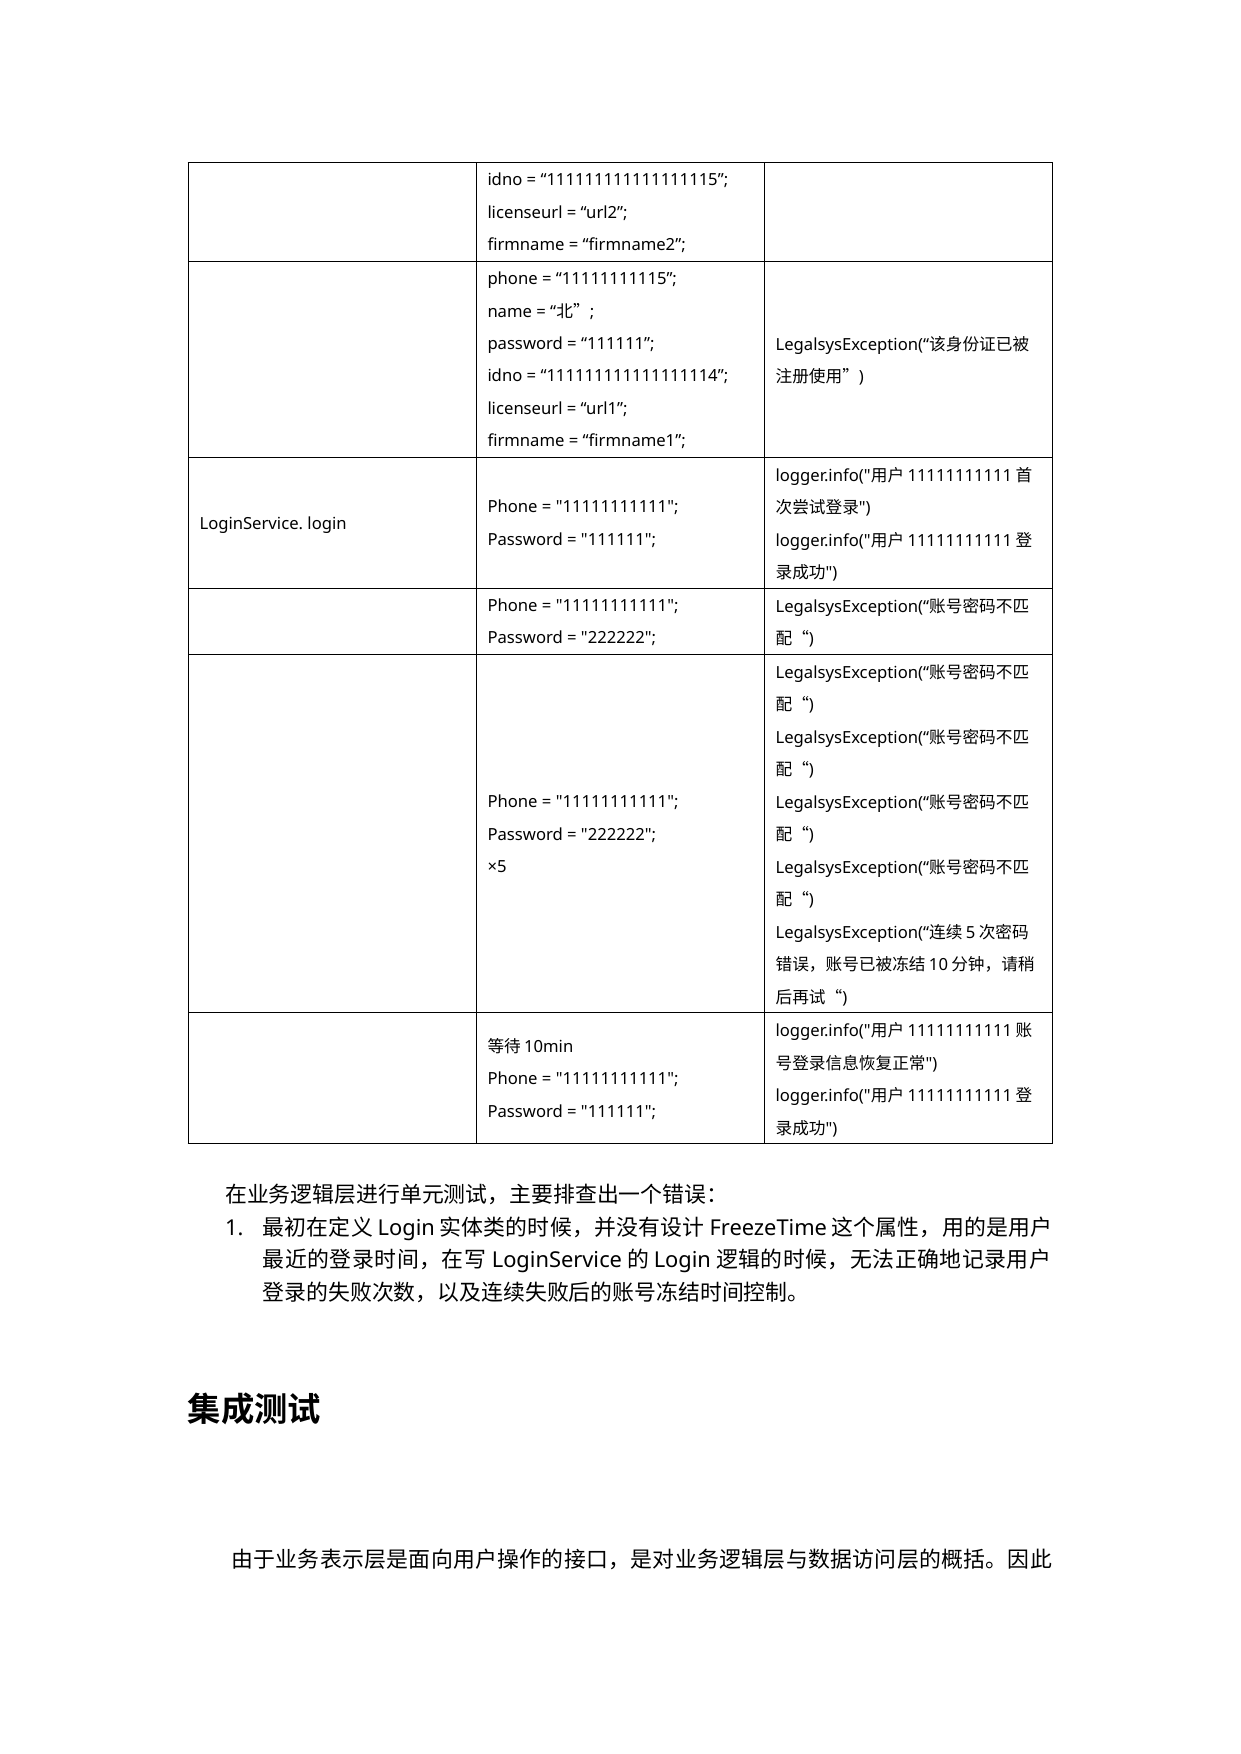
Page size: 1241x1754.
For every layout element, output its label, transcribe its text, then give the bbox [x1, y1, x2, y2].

table_cell logger.info("用户11111111111账号登录信息恢复正常") logger.info("用户11111111111登录成功") [765, 1013, 1052, 1143]
list 最初在定义Login实体类的时候，并没有设计FreezeTime这个属性，用的是用户最近的登录时间，在写LoginService的Login逻辑的时候，无法正确地记录用户登录的失败次数，以及连续失败后的账号冻结时间控制。 [225, 1209, 1053, 1307]
table_cell Phone = "11111111111"; Password = "111111"; [477, 458, 764, 588]
table_cell [189, 655, 476, 1012]
table_cell LegalsysException(“账号密码不匹配“) LegalsysException(“账号密码不匹配“) LegalsysException(“账号密码不匹配“) LegalsysException(“账号密码不匹配“) LegalsysException(“连续5次密码错误，账号已被冻结10分钟，请稍后再试“) [765, 655, 1052, 1012]
table_cell LegalsysException(“账号密码不匹配“) [765, 589, 1052, 654]
table_cell logger.info("用户11111111111首次尝试登录") logger.info("用户11111111111登录成功") [765, 458, 1052, 588]
table_cell [189, 262, 476, 457]
text 在业务逻辑层进行单元测试，主要排查出一个错误： [225, 1177, 1053, 1209]
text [187, 1542, 1053, 1574]
table_cell [189, 589, 476, 654]
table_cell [477, 163, 764, 261]
subtitle 集成测试 [187, 1375, 1053, 1440]
table_cell LegalsysException(“该身份证已被注册使用”) [765, 262, 1052, 457]
table_cell Phone = "11111111111"; Password = "222222"; ×5 [477, 655, 764, 1012]
table_cell LoginService. login [189, 458, 476, 588]
table_cell [189, 163, 476, 261]
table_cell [765, 163, 1052, 261]
table_cell [189, 1013, 476, 1143]
table_cell 等待10min Phone = "11111111111"; Password = "111111"; [477, 1013, 764, 1143]
table_cell Phone = "11111111111"; Password = "222222"; [477, 589, 764, 654]
table_cell phone = “11111111115”; name = “北”; password = “111111”; idno = “111111111111111114”; licenseurl = “url1”; firmname = “firmname1”; [477, 262, 764, 457]
